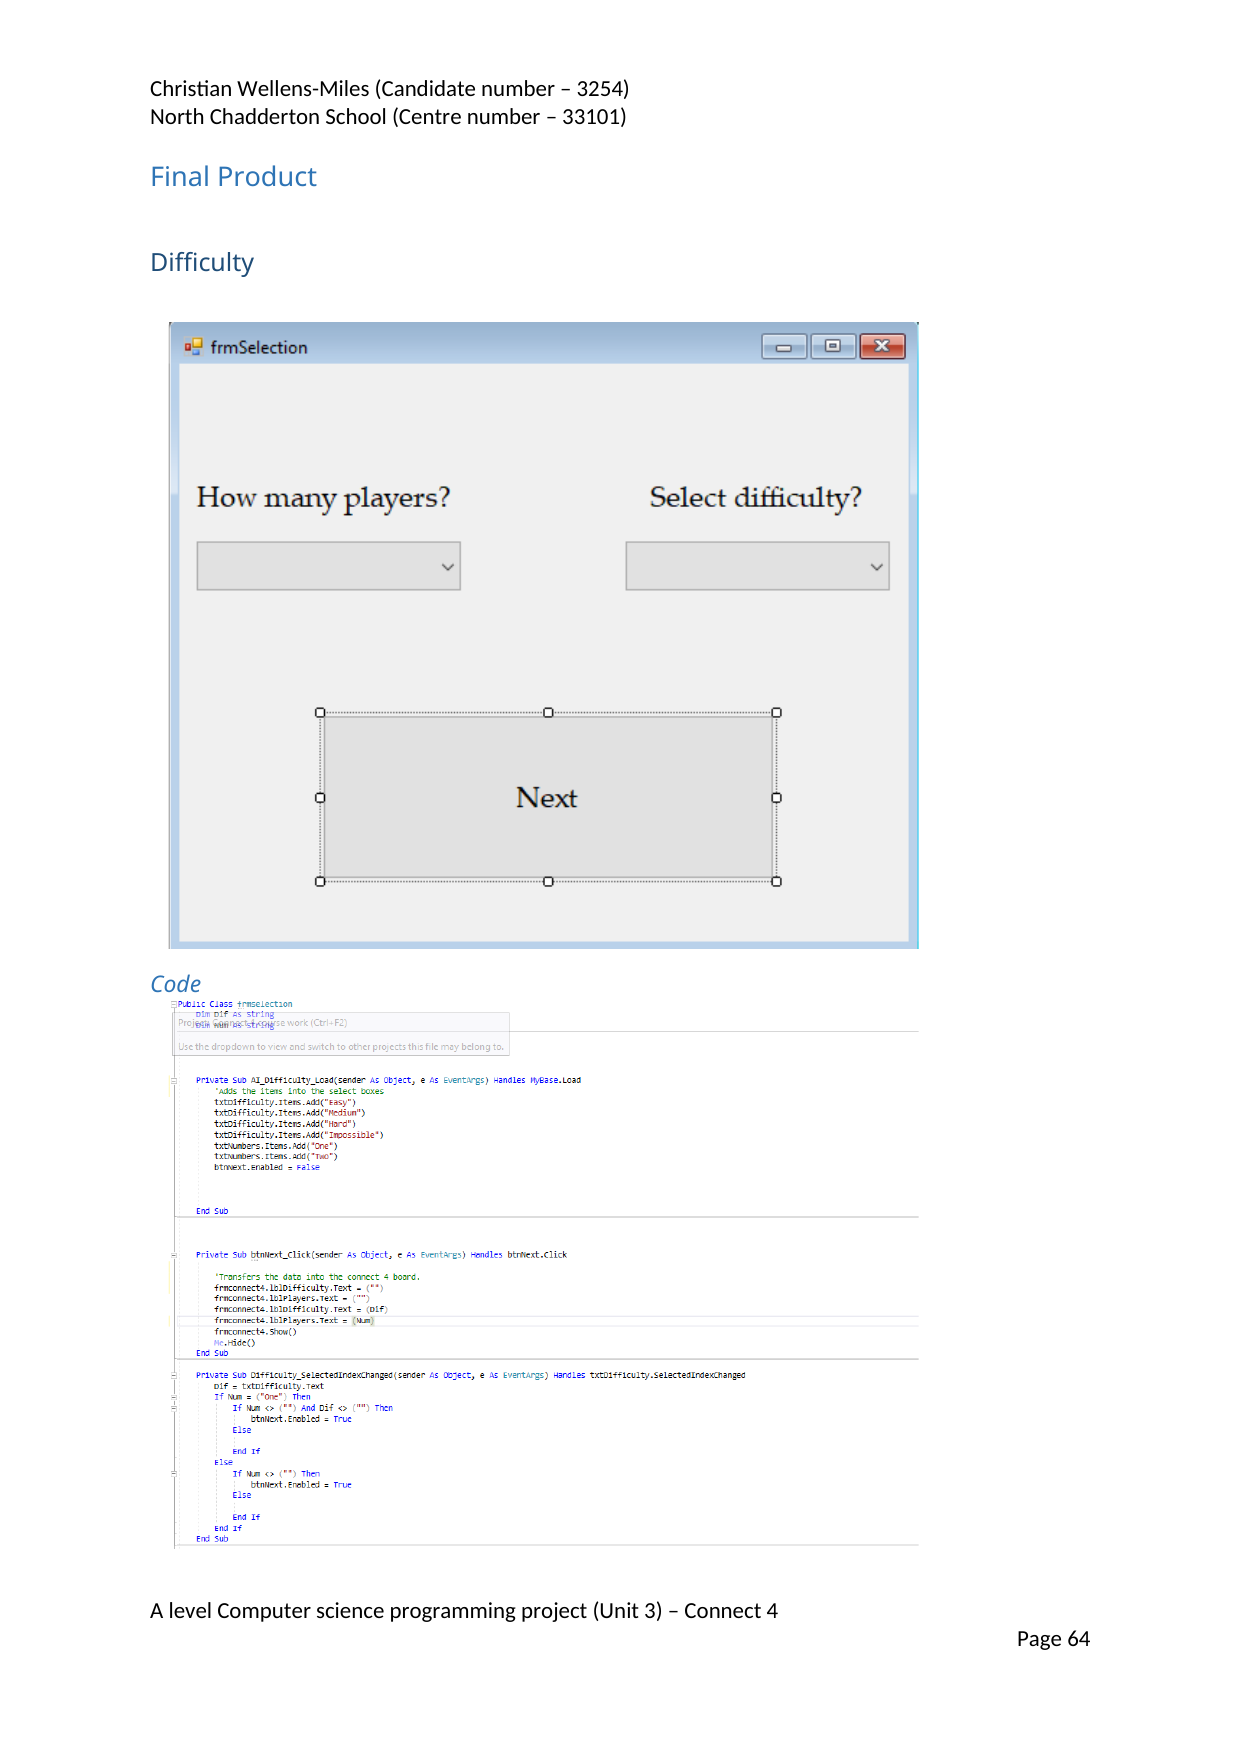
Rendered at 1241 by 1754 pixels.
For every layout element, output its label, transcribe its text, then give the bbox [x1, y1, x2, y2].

subtitle Difficulty [150, 244, 1090, 278]
subtitle Final Product [150, 158, 1090, 195]
subtitle Code [150, 968, 1090, 999]
